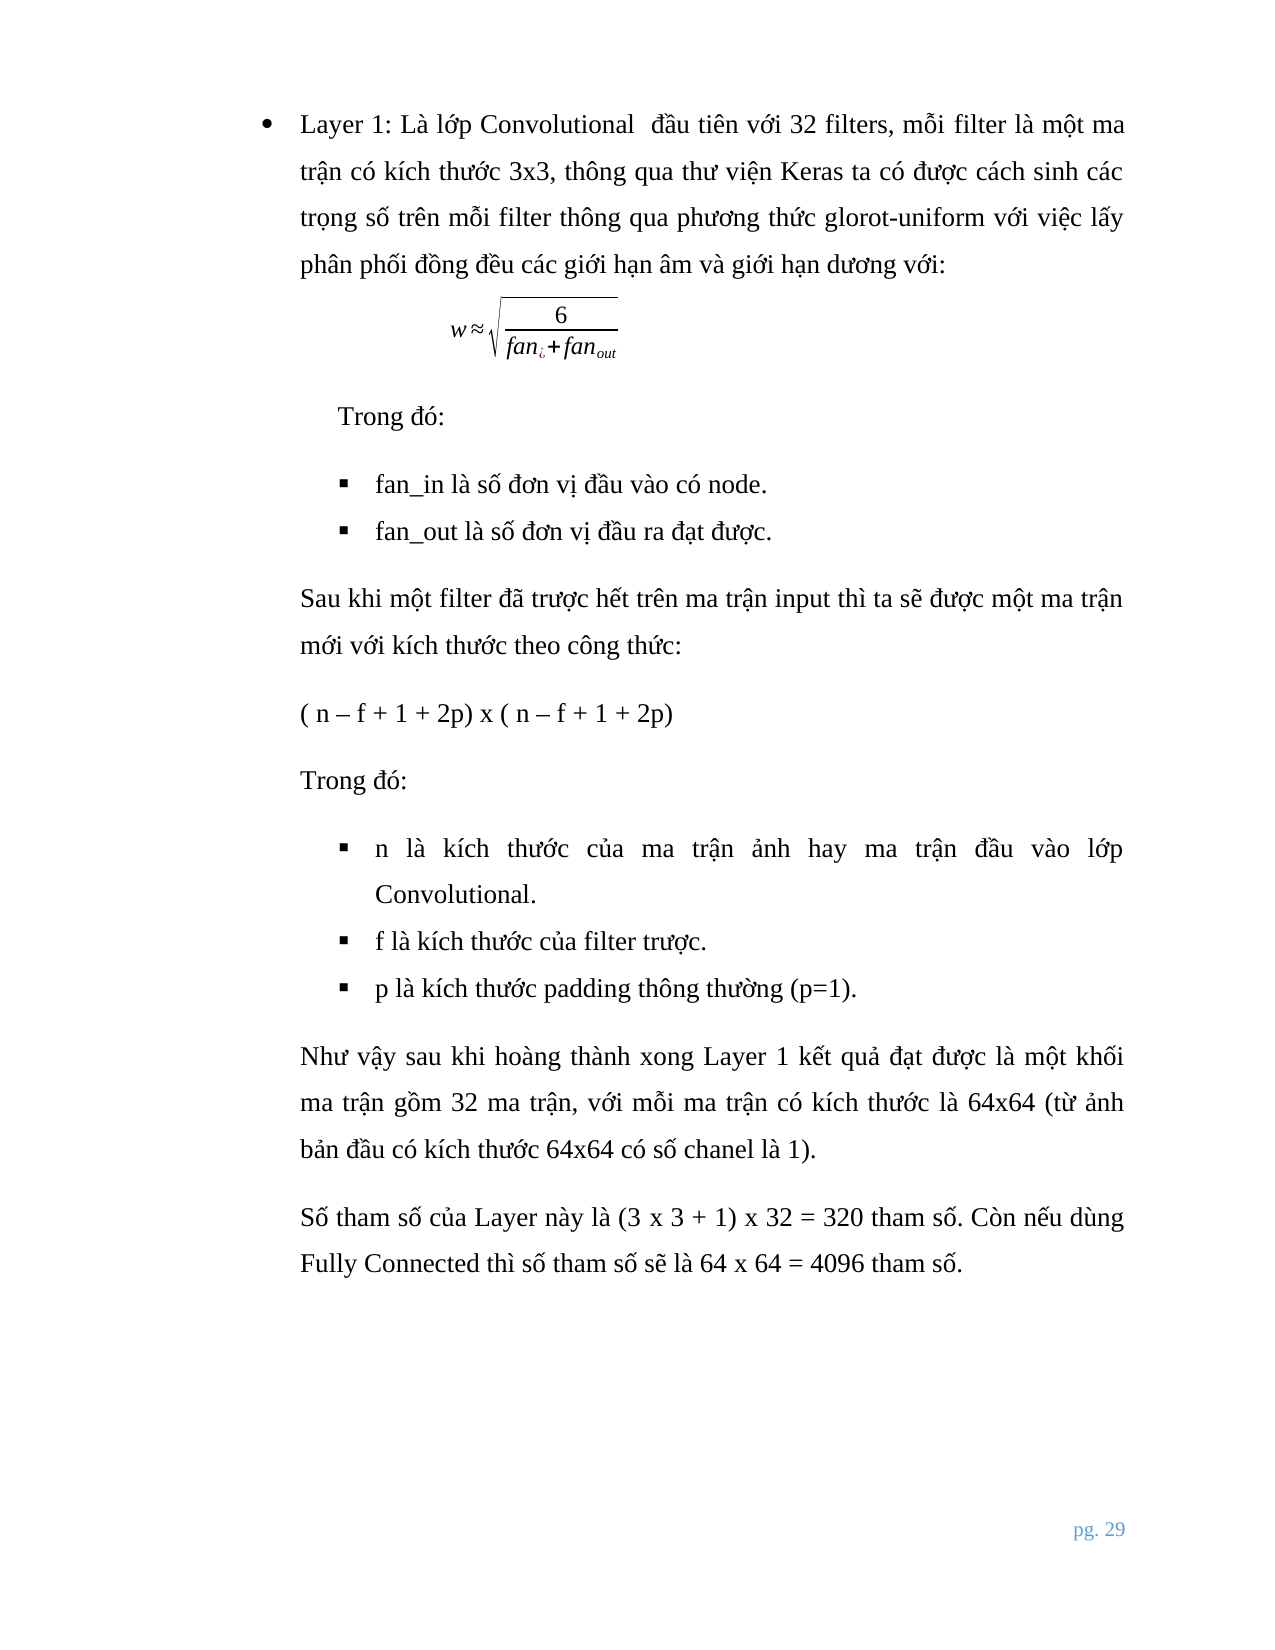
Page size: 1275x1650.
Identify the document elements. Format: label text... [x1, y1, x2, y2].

text Sau khi một filter đã trược hết trên ma trận input thì ta sẽ được một ma trận mới với kích thước theo công thức: [300, 583, 1125, 660]
text Như vậy sau khi hoàng thành xong Layer 1 kết quả đạt được là một khối ma trận gồm 32 ma trận, với mỗi ma trận có kích thước là 64x64 (từ ảnh bản đầu có kích thước 64x64 có số chanel là 1). [300, 1040, 1125, 1164]
list Layer 1: Là lớp Convolutional đầu tiên với 32 filters, mỗi filter là một ma trận có kích thước 3x3, thông qua thư viện Keras ta có được cách sinh các trọng số trên mỗi filter thông qua phương thức glorot-uniform với việc lấy phân phối đồng đều các giới hạn âm và giới hạn dương với: [262, 108, 1125, 279]
list n là kích thước của ma trận ảnh hay ma trận đầu vào lớp Convolutional. [337, 832, 1125, 910]
text Số tham số của Layer này là (3 x 3 + 1) x 32 = 320 tham số. Còn nếu dùng Fully Connected thì số tham số sẽ là 64 x 64 = 4096 tham số. [300, 1201, 1125, 1278]
list p là kích thước padding thông thường (p=1). [337, 972, 1125, 1003]
text Trong đó: [337, 401, 1125, 432]
text Trong đó: [300, 764, 1125, 795]
list fan_in là số đơn vị đầu vào có node. [337, 468, 1125, 499]
text ( n – f + 1 + 2p) x ( n – f + 1 + 2p) [300, 697, 1125, 728]
list fan_out là số đơn vị đầu ra đạt được. [337, 515, 1125, 546]
list f là kích thước của filter trược. [337, 925, 1125, 956]
